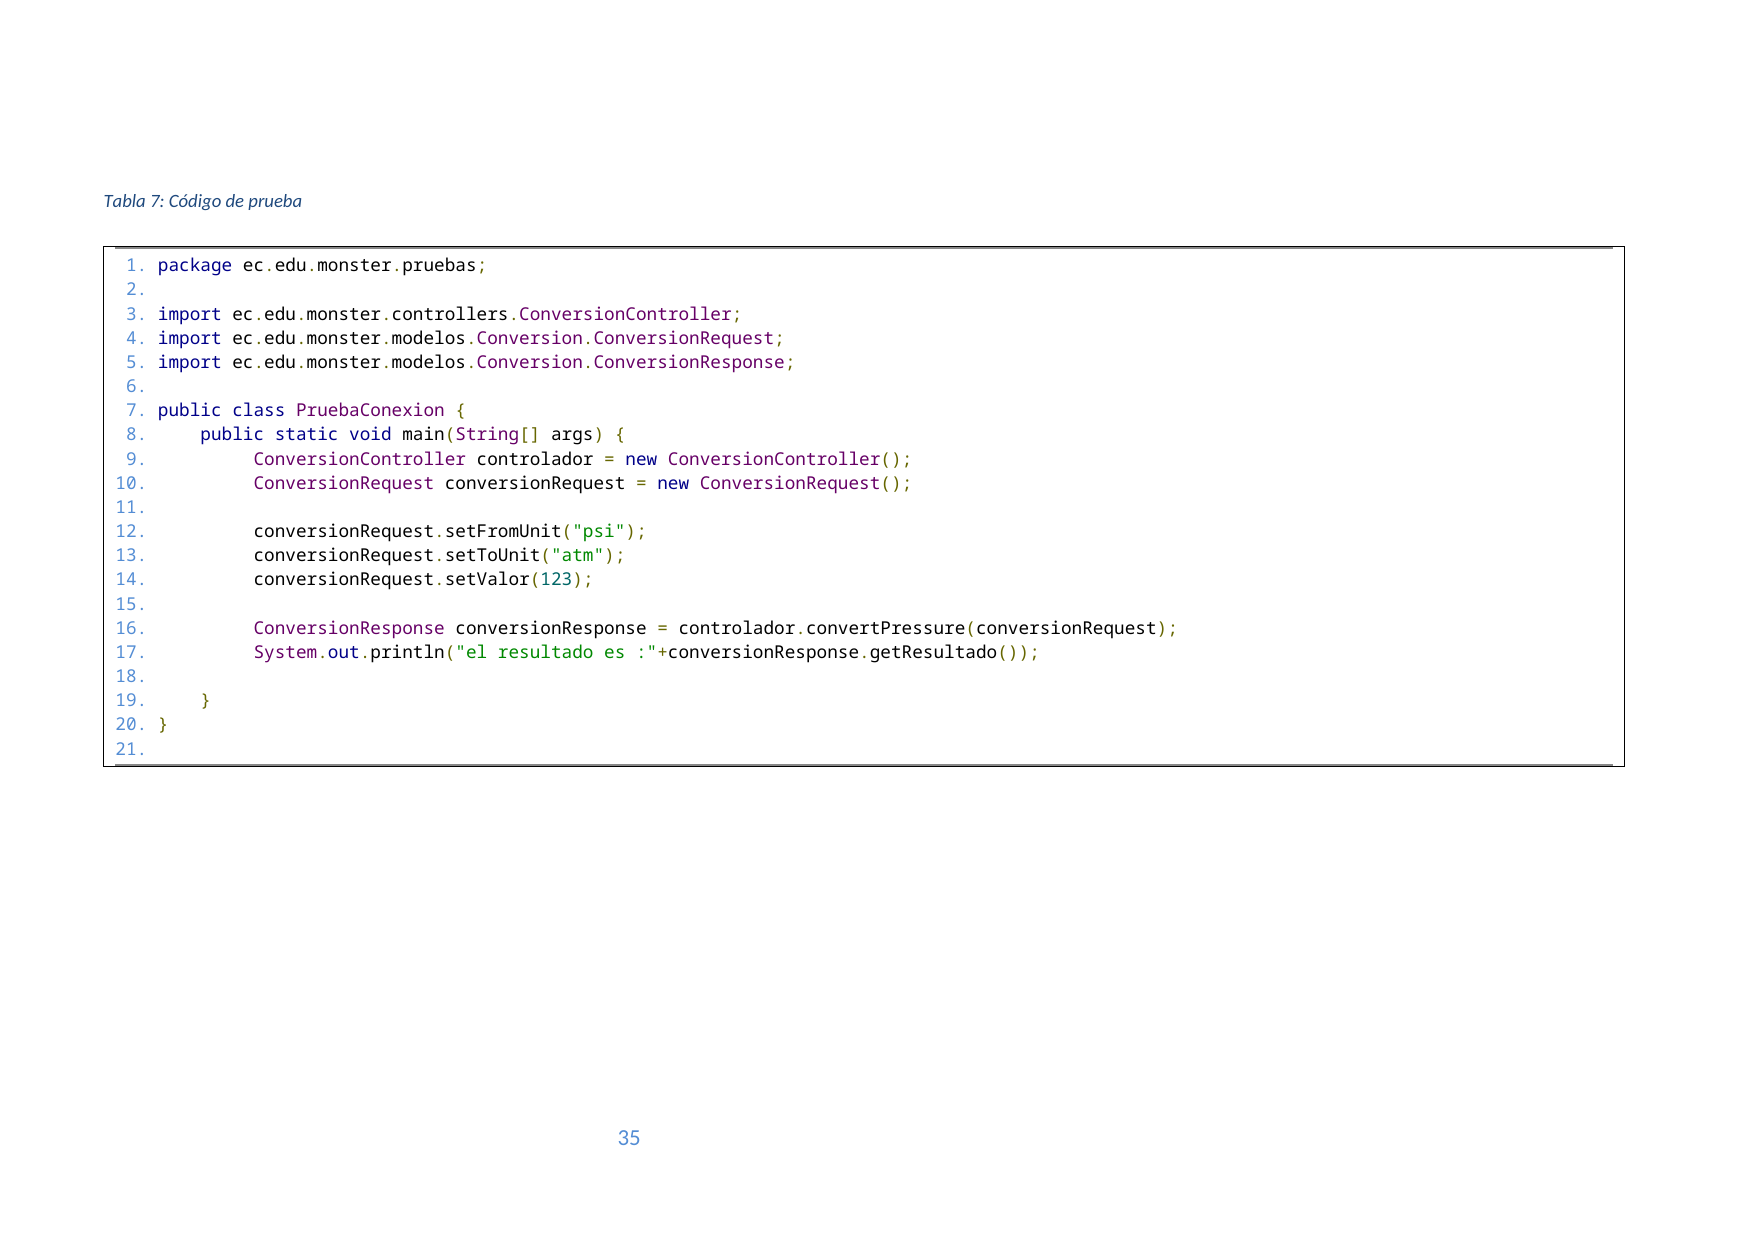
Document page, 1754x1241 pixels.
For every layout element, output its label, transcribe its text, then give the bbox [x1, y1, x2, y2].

text Tabla 7: Código de prueba [103, 190, 1621, 213]
table_header 1. package ec.edu.monster.pruebas; 2. 3. import ec.edu.monster.controllers.ConversionController; 4. import ec.edu.monster.modelos.Conversion.ConversionRequest; 5. import ec.edu.monster.modelos.Conversion.ConversionResponse; 6. 7. public class PruebaConexion { 8. public static void main(String[] args) { 9. ConversionController controlador = new ConversionController(); 10. ConversionRequest conversionRequest = new ConversionRequest(); 11. 12. conversionRequest.setFromUnit("psi"); 13. conversionRequest.setToUnit("atm"); 14. conversionRequest.setValor(123); 15. 16. ConversionResponse conversionResponse = controlador.convertPressure(conversionRequest); 17. System.out.println("el resultado es :"+conversionResponse.getResultado()); 18. 19. } 20. } 21. [104, 247, 1624, 766]
